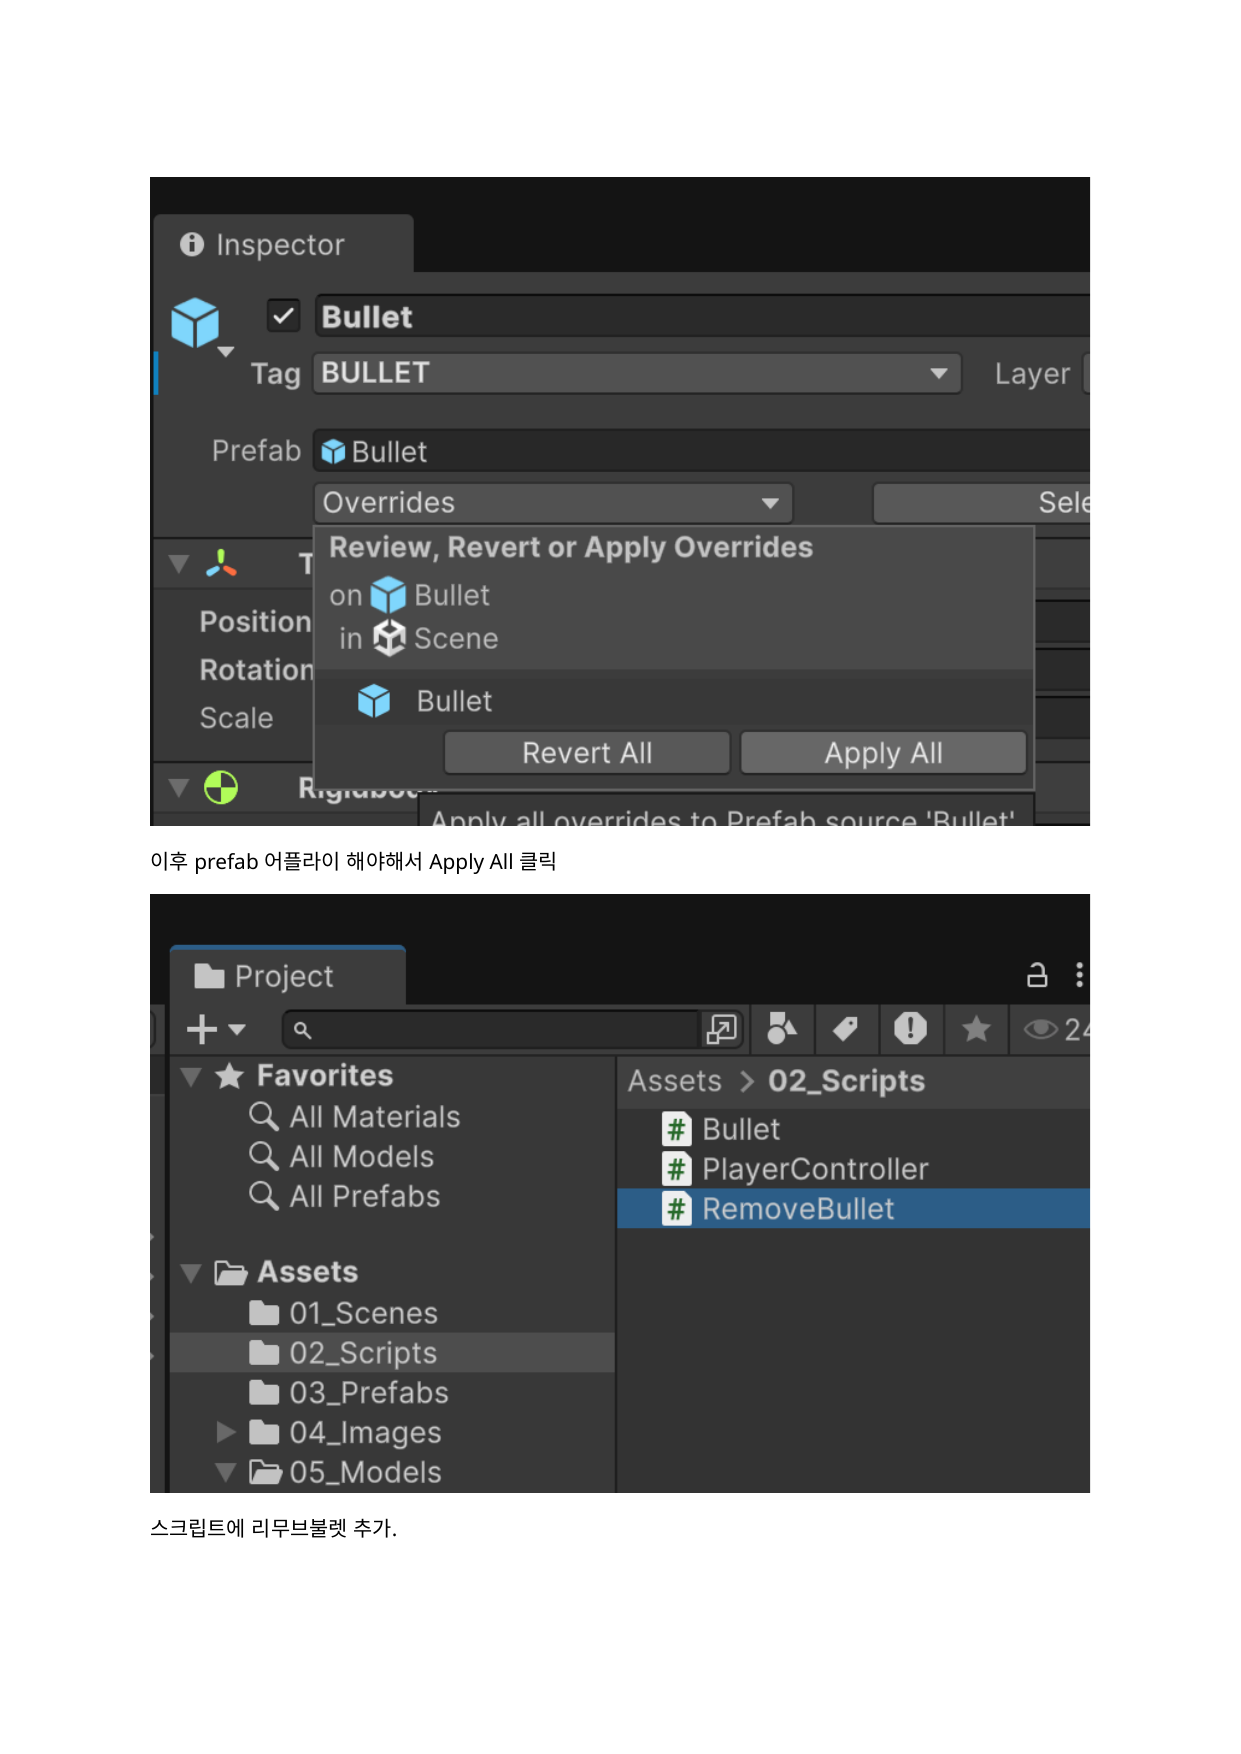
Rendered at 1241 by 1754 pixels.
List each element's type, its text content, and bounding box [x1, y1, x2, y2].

text 이후 prefab 어플라이 해야해서 Apply All 클릭 [150, 845, 1090, 875]
text 스크립트에 리무브불렛 추가. [150, 1512, 1090, 1542]
picture [150, 177, 1091, 826]
picture [150, 894, 1091, 1493]
